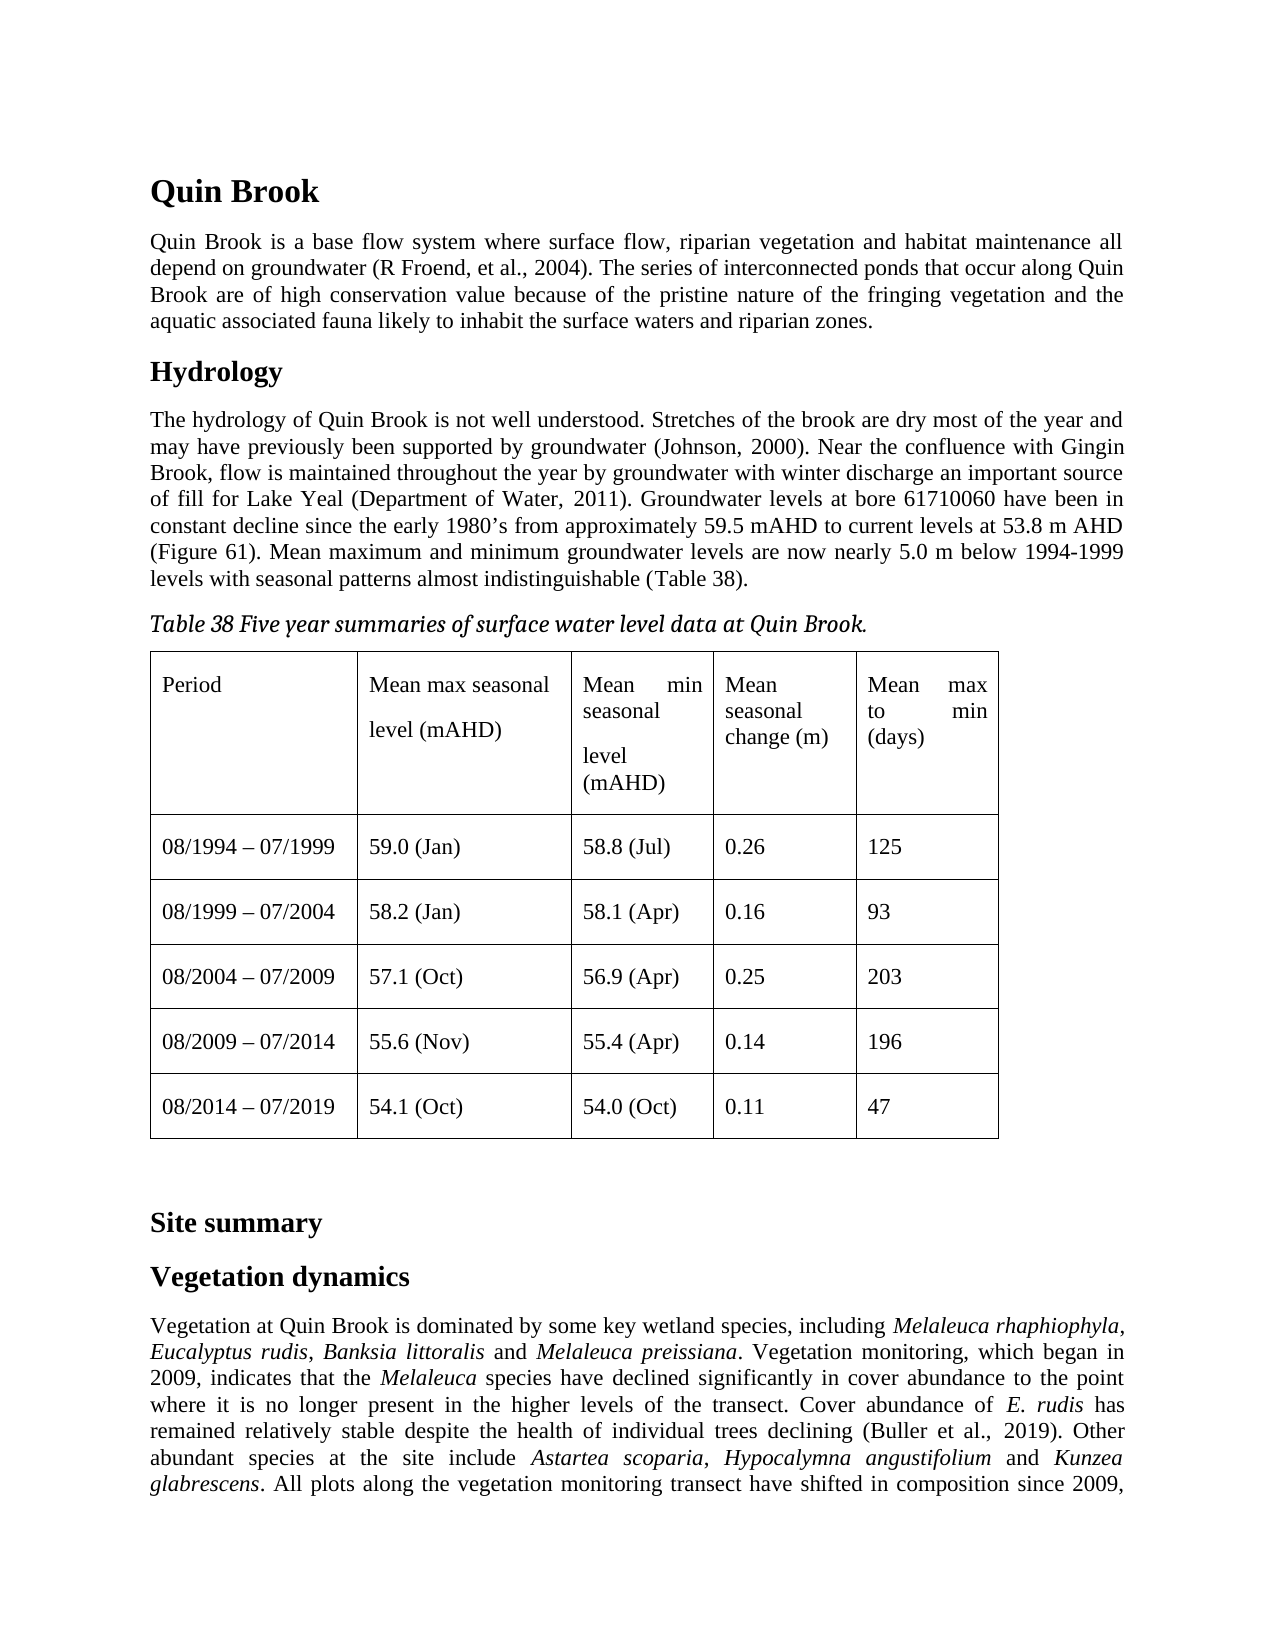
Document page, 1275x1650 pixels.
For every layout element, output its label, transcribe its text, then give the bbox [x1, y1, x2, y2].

table_cell 54.1 (Oct) [358, 1074, 571, 1138]
table_cell 55.6 (Nov) [358, 1009, 571, 1073]
table_header Mean max to min (days) [857, 652, 998, 814]
text The hydrology of Quin Brook is not well understood. Stretches of the brook are dry most of the year and may have previously been supported by groundwater (Johnson, 2000). Near the confluence with Gingin Brook, flow is maintained throughout the year by groundwater with winter discharge an important source of fill for Lake Yeal (Department of Water, 2011). Groundwater levels at bore 61710060 have been in constant decline since the early 1980’s from approximately 59.5 mAHD to current levels at 53.8 m AHD (Figure 61). Mean maximum and minimum groundwater levels are now nearly 5.0 m below 1994-1999 levels with seasonal patterns almost indistinguishable (Table 38). [150, 406, 1125, 591]
table_header Mean seasonal change (m) [714, 652, 856, 814]
subtitle Site summary [150, 1205, 1125, 1239]
table_cell 0.26 [714, 815, 856, 878]
table_cell 08/1999 – 07/2004 [151, 880, 357, 943]
table_cell 54.0 (Oct) [572, 1074, 713, 1138]
text Table 38 Five year summaries of surface water level data at Quin Brook. [150, 610, 1125, 638]
table_cell 0.11 [714, 1074, 856, 1138]
table_cell 0.16 [714, 880, 856, 943]
subtitle Vegetation dynamics [150, 1259, 1125, 1293]
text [150, 1312, 1125, 1496]
table_cell 58.1 (Apr) [572, 880, 713, 943]
table_cell 08/2004 – 07/2009 [151, 945, 357, 1008]
table_header Mean max seasonal level (mAHD) [358, 652, 571, 814]
table_cell 203 [857, 945, 998, 1008]
table_cell 47 [857, 1074, 998, 1138]
text Quin Brook is a base flow system where surface flow, riparian vegetation and habitat maintenance all depend on groundwater (R Froend, et al., 2004). The series of interconnected ponds that occur along Quin Brook are of high conservation value because of the pristine nature of the fringing vegetation and the aquatic associated fauna likely to inhabit the surface waters and riparian zones. [150, 228, 1125, 333]
table_cell 0.25 [714, 945, 856, 1008]
table_cell 55.4 (Apr) [572, 1009, 713, 1073]
table_cell 08/2009 – 07/2014 [151, 1009, 357, 1073]
table_cell 0.14 [714, 1009, 856, 1073]
table_cell 57.1 (Oct) [358, 945, 571, 1008]
table_cell 08/2014 – 07/2019 [151, 1074, 357, 1138]
table_cell 58.2 (Jan) [358, 880, 571, 943]
table_cell 08/1994 – 07/1999 [151, 815, 357, 878]
table_cell 196 [857, 1009, 998, 1073]
table_cell 59.0 (Jan) [358, 815, 571, 878]
table_cell 58.8 (Jul) [572, 815, 713, 878]
subtitle Quin Brook [150, 171, 1125, 209]
subtitle Hydrology [150, 354, 1125, 388]
table_cell 125 [857, 815, 998, 878]
table_header Mean min seasonal level (mAHD) [572, 652, 713, 814]
table_header Period [151, 652, 357, 814]
table_cell 56.9 (Apr) [572, 945, 713, 1008]
table_cell 93 [857, 880, 998, 943]
